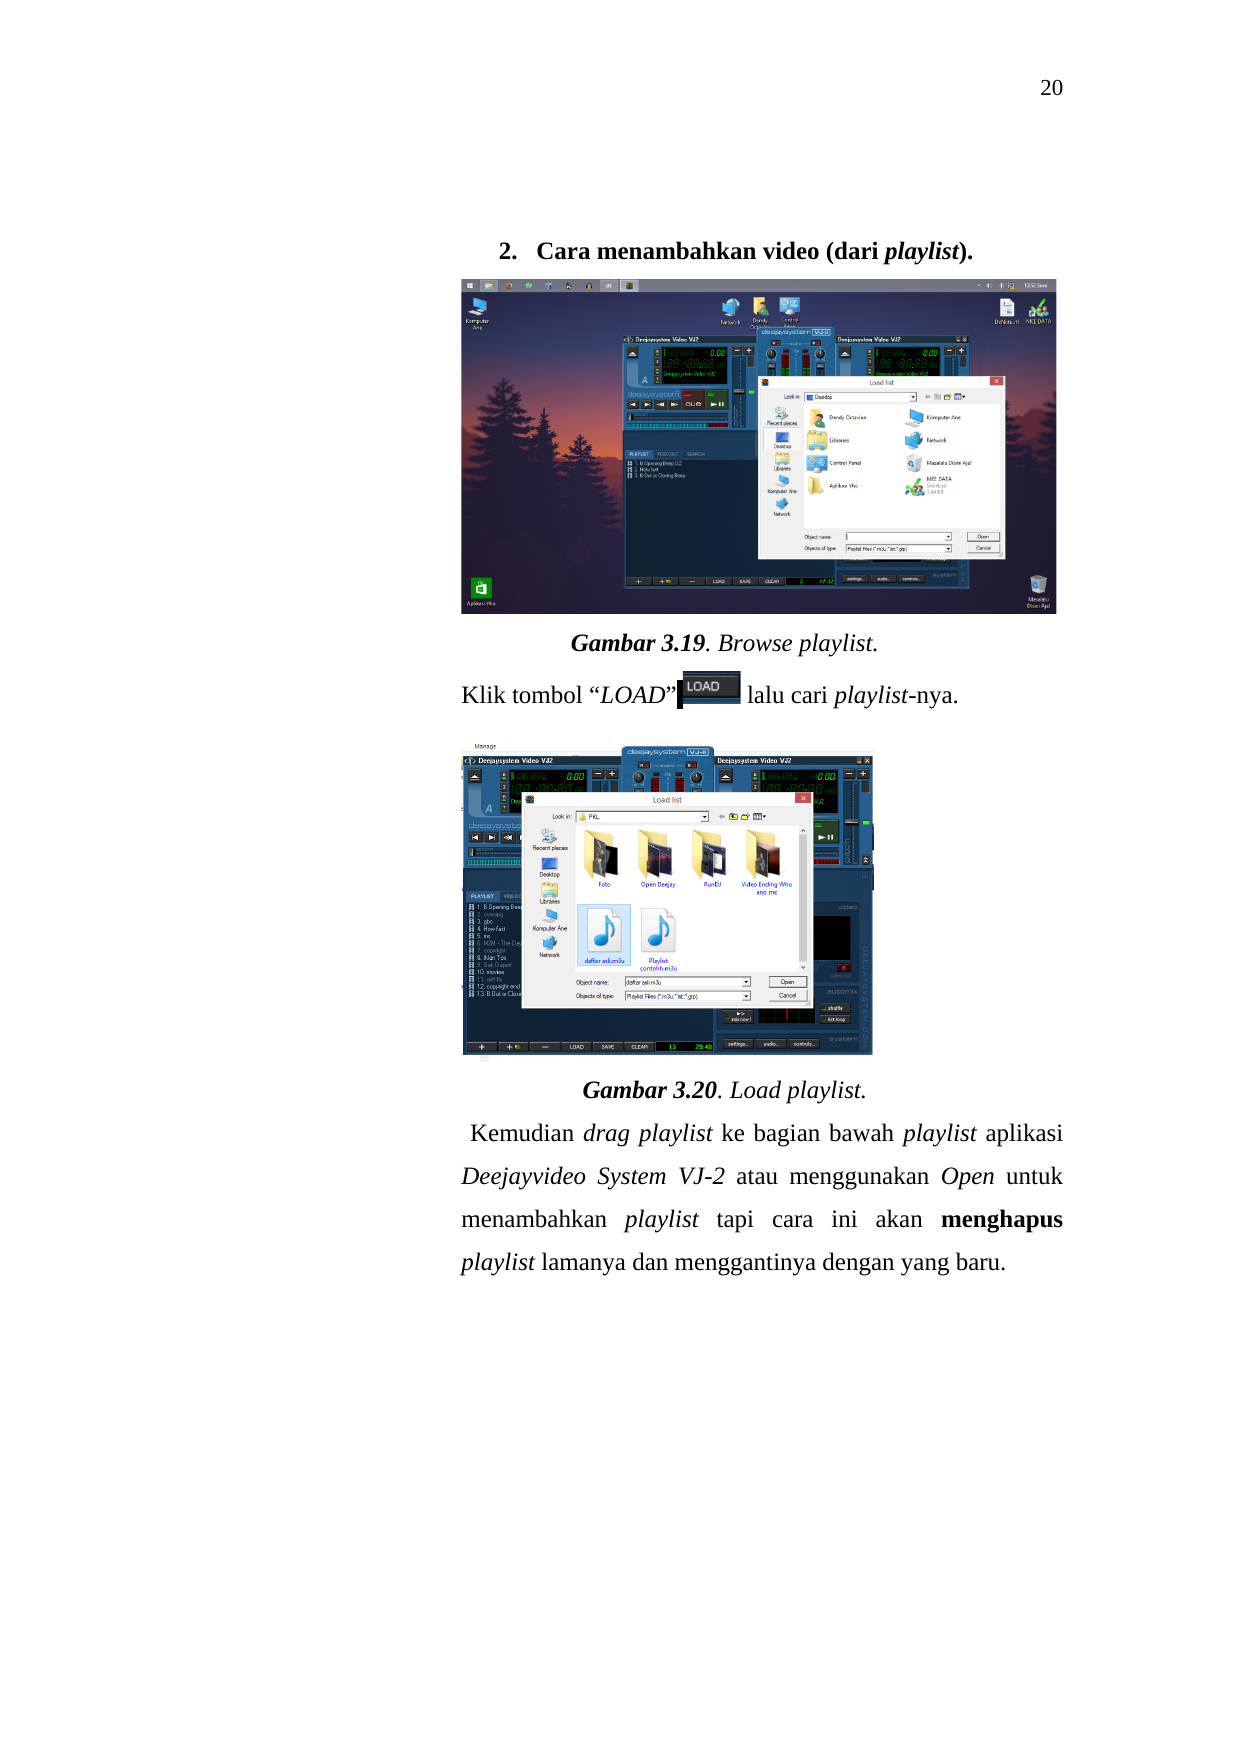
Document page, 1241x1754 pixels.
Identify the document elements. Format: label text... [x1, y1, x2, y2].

list Cara menambahkan video (dari playlist). [499, 236, 1063, 265]
text Kemudian drag playlist ke bagian bawah playlist aplikasi Deejayvideo System VJ-2 atau menggunakan Open untuk menambahkan playlist tapi cara ini akan menghapus playlist lamanya dan menggantinya dengan yang baru. [461, 1118, 1063, 1276]
picture [461, 279, 1057, 614]
list Gambar 3.20. Load playlist. [311, 1075, 1063, 1104]
list Gambar 3.19. Browse playlist. [311, 628, 1063, 657]
text Klik tombol “LOAD” lalu cari playlist-nya. [461, 671, 682, 709]
picture [461, 743, 874, 1062]
picture [682, 671, 741, 704]
text Klik tombol “LOAD” lalu cari playlist-nya. [683, 671, 1063, 709]
